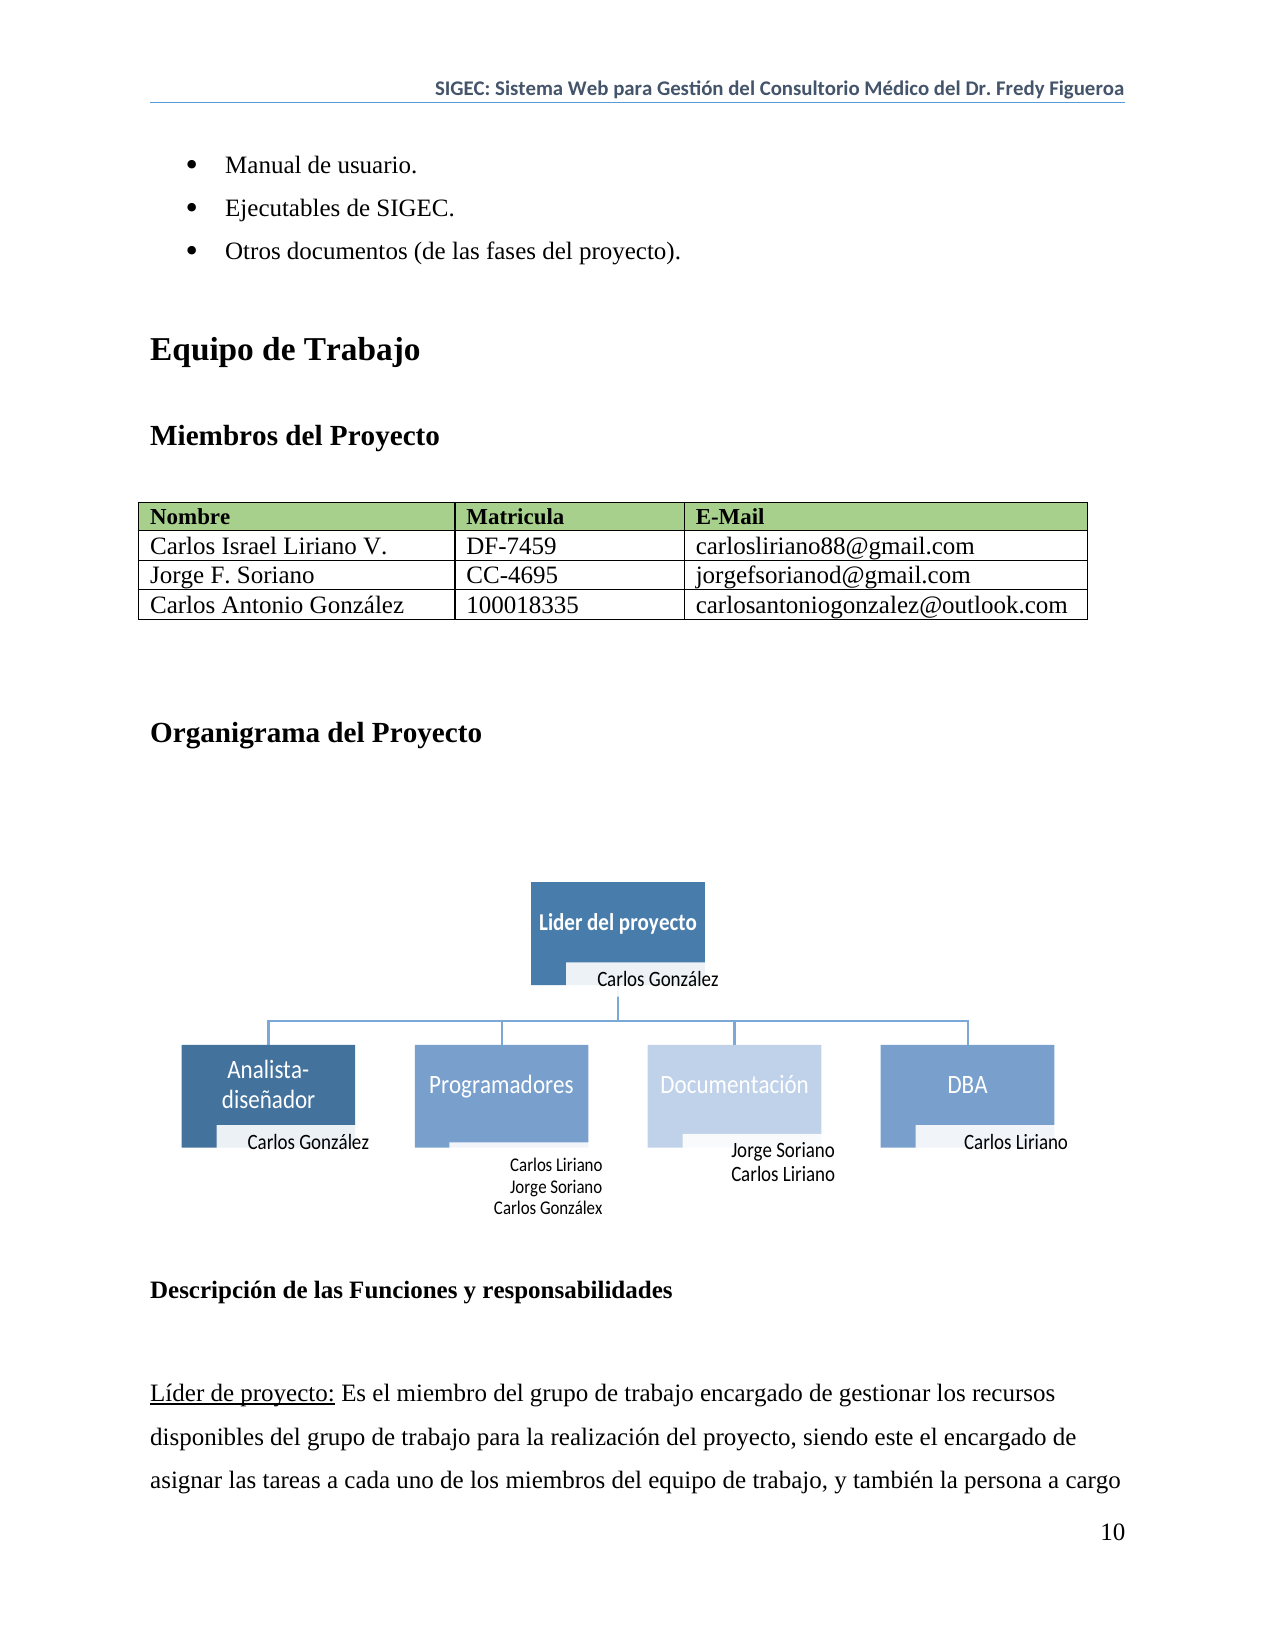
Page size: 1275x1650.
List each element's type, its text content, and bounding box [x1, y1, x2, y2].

subtitle Organigrama del Proyecto [150, 715, 1125, 748]
subtitle Descripción de las Funciones y responsabilidades [150, 1276, 1125, 1304]
list Manual de usuario. [187, 150, 1125, 179]
table_cell Carlos Antonio González [139, 590, 454, 619]
table_cell CC-4695 [456, 561, 684, 589]
subtitle Miembros del Proyecto [150, 418, 1125, 452]
subtitle Equipo de Trabajo [150, 329, 1125, 368]
table_cell carlosantoniogonzalez@outlook.com [685, 590, 1087, 619]
table_header Nombre [139, 503, 454, 530]
table_cell DF-7459 [456, 531, 684, 559]
table_cell Jorge F. Soriano [139, 561, 454, 589]
table_cell Carlos Israel Liriano V. [139, 531, 454, 559]
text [150, 1378, 1125, 1493]
table_header E-Mail [685, 503, 1087, 530]
table_header Matricula [456, 503, 684, 530]
table_cell 100018335 [456, 590, 684, 619]
table_cell jorgefsorianod@gmail.com [685, 561, 1087, 589]
list Otros documentos (de las fases del proyecto). [187, 236, 1125, 265]
table_cell carlosliriano88@gmail.com [685, 531, 1087, 559]
list Ejecutables de SIGEC. [187, 193, 1125, 222]
